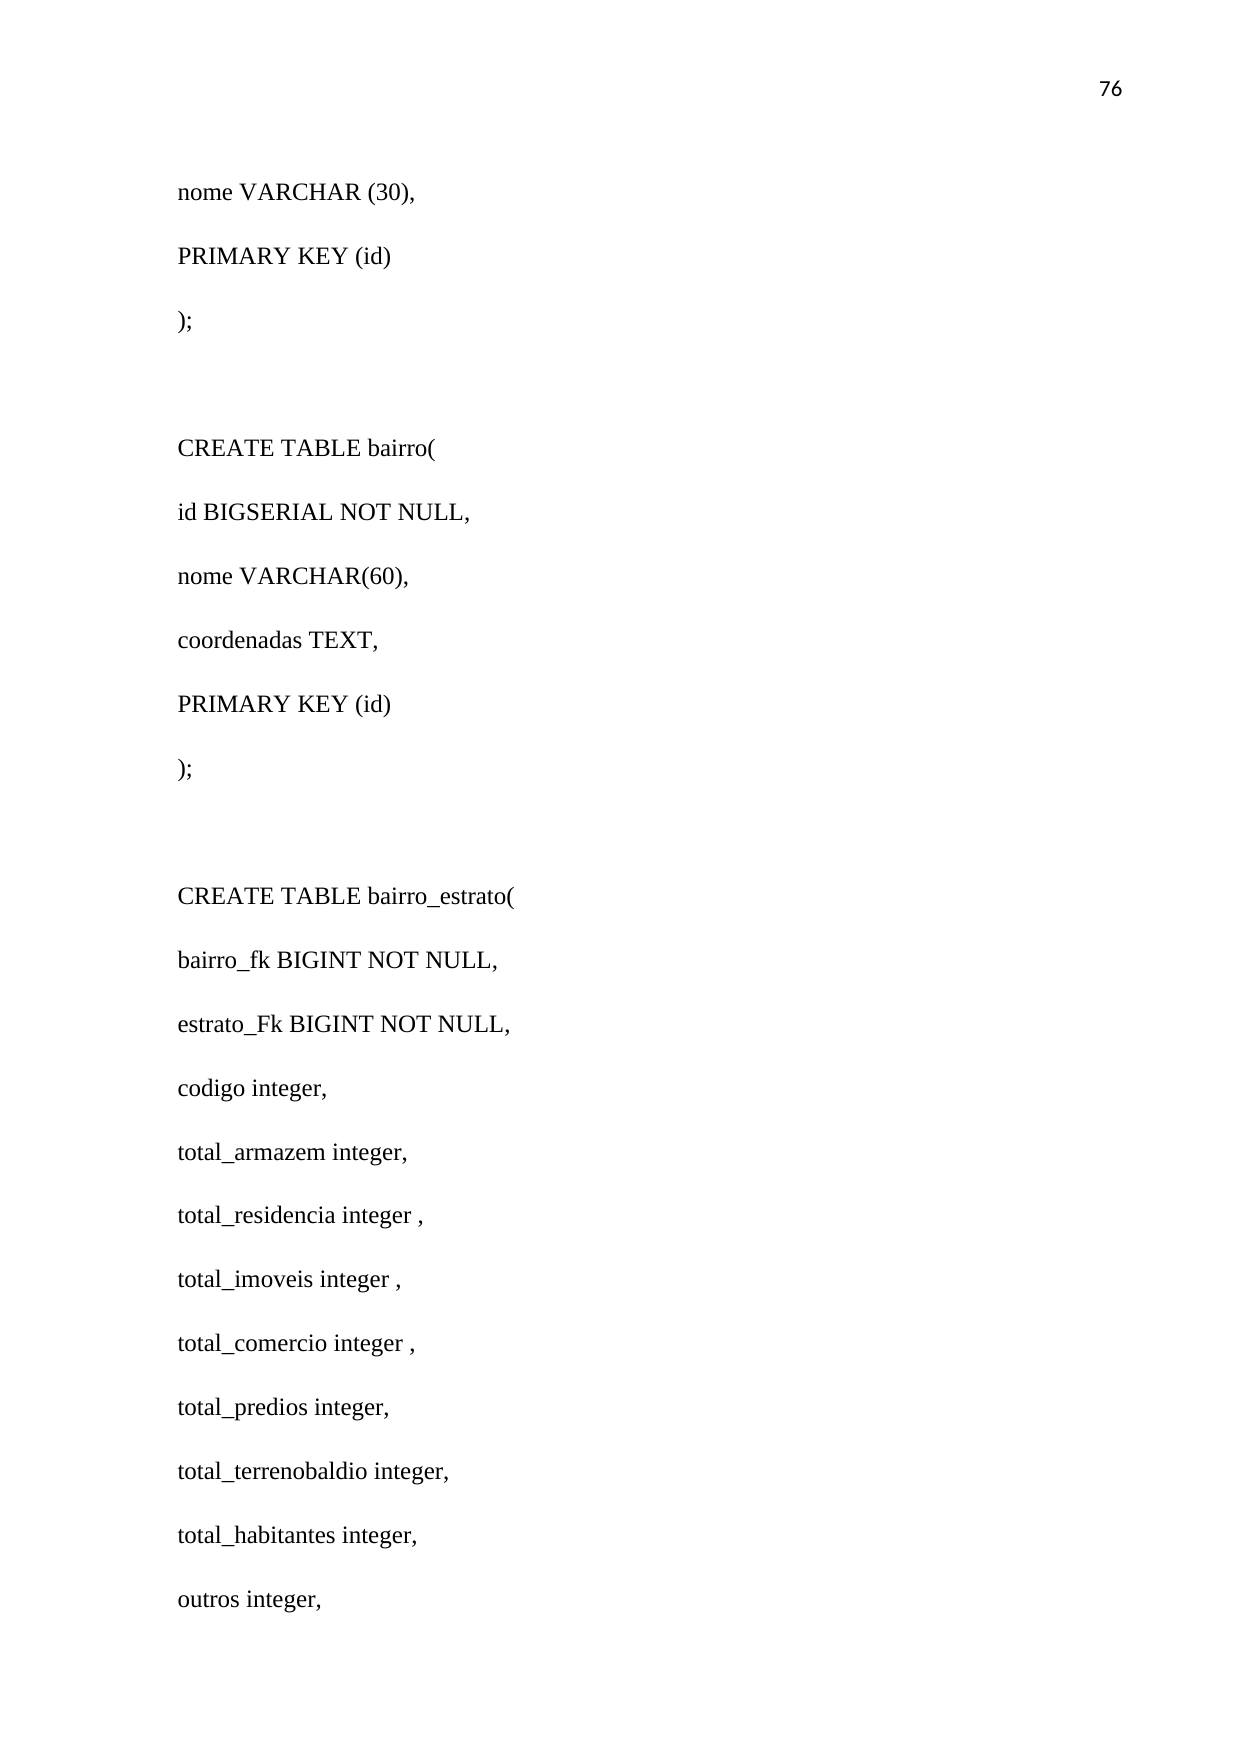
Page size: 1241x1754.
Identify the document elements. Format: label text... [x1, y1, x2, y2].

text PRIMARY KEY (id) [177, 689, 1122, 718]
text outros integer, [177, 1584, 1122, 1613]
text total_residencia integer , [177, 1201, 1122, 1229]
text id BIGSERIAL NOT NULL, [177, 497, 1122, 526]
text total_armazem integer, [177, 1137, 1122, 1165]
text total_terrenobaldio integer, [177, 1456, 1122, 1485]
text CREATE TABLE bairro( [177, 433, 1122, 462]
text total_habitantes integer, [177, 1520, 1122, 1549]
text PRIMARY KEY (id) [177, 241, 1122, 270]
text total_predios integer, [177, 1392, 1122, 1421]
text coordenadas TEXT, [177, 625, 1122, 654]
text CREATE TABLE bairro_estrato( [177, 881, 1122, 909]
text codigo integer, [177, 1073, 1122, 1101]
text nome VARCHAR (30), [177, 177, 1122, 206]
text estrato_Fk BIGINT NOT NULL, [177, 1009, 1122, 1037]
text total_imoveis integer , [177, 1264, 1122, 1293]
text nome VARCHAR(60), [177, 561, 1122, 590]
text total_comercio integer , [177, 1328, 1122, 1357]
text ); [177, 753, 1122, 782]
text bairro_fk BIGINT NOT NULL, [177, 945, 1122, 973]
text ); [177, 305, 1122, 334]
